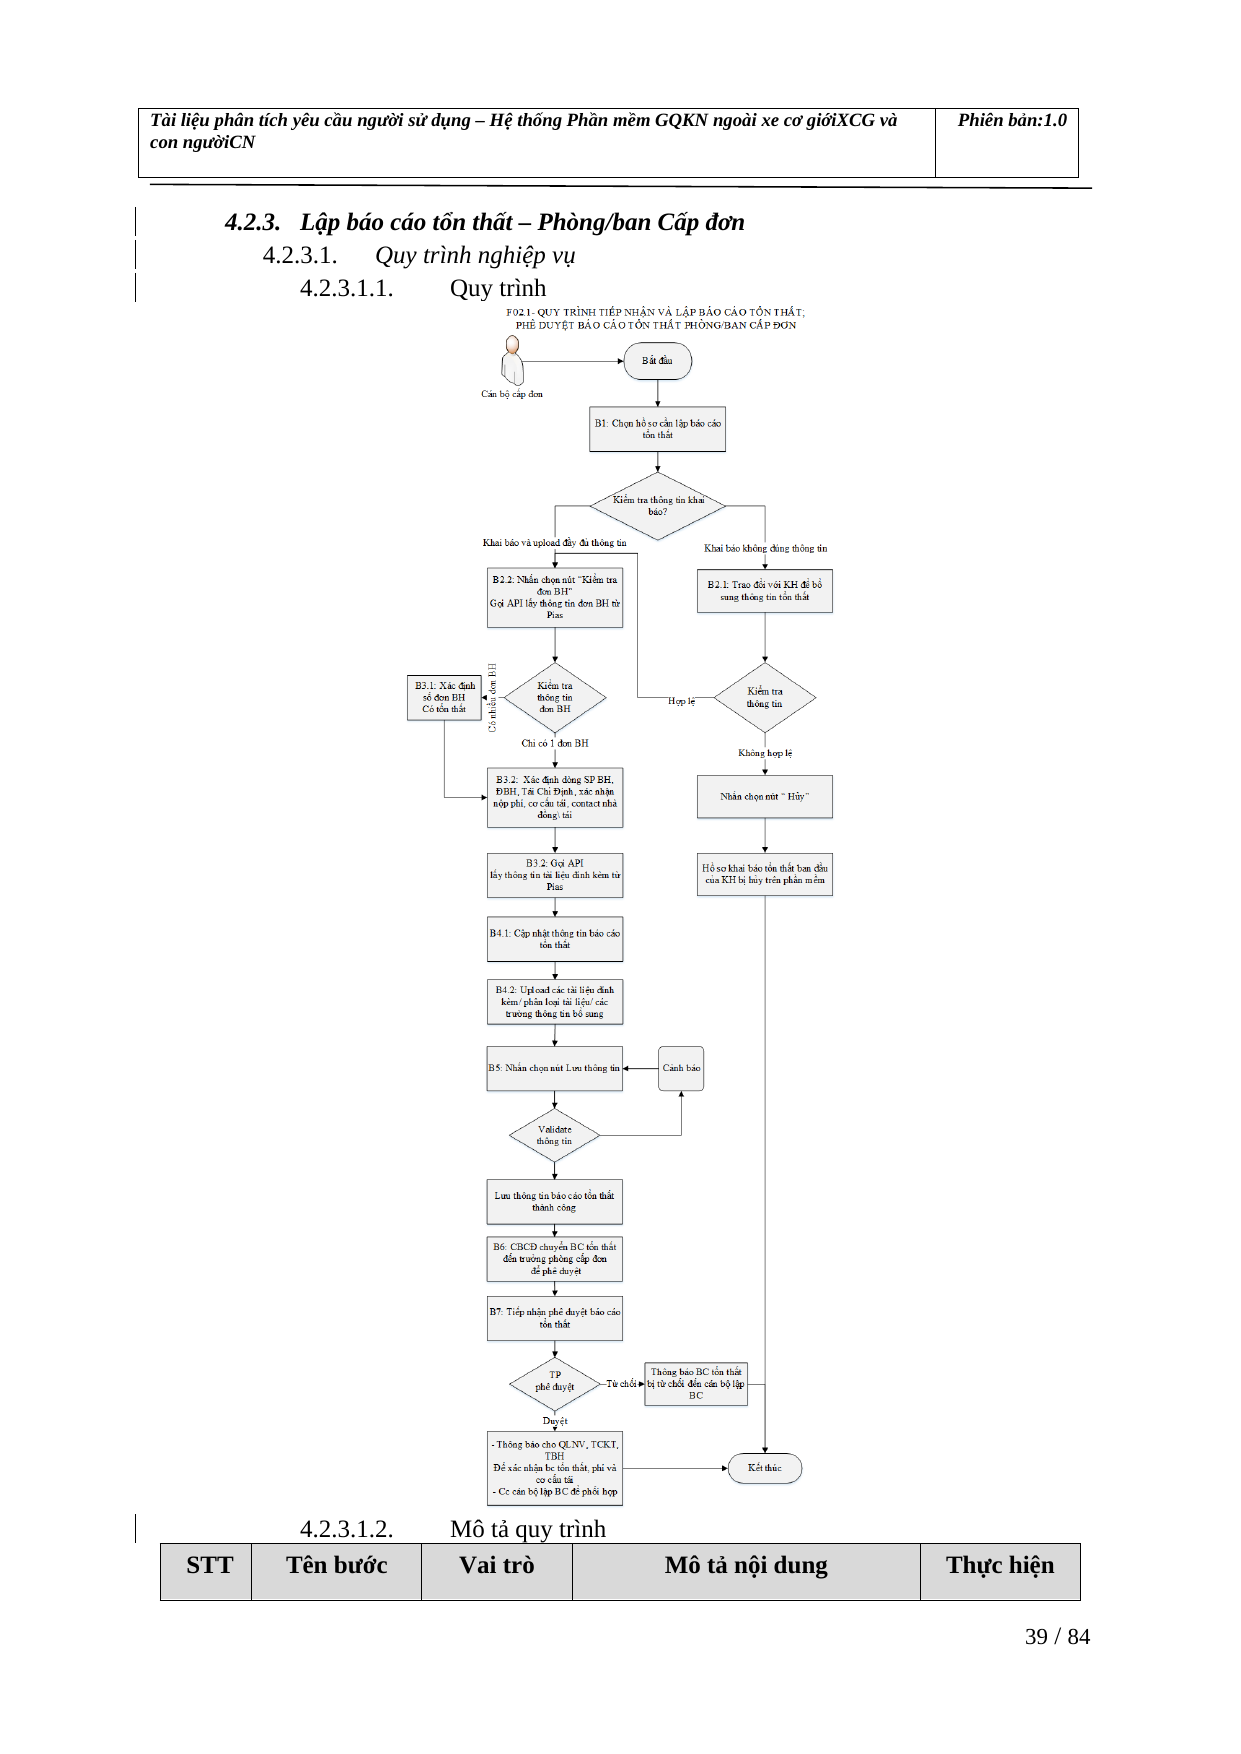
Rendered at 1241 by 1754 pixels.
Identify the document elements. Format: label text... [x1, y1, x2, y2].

subtitle Mô tả quy trình [300, 1514, 1090, 1543]
table_header Mô tả nội dung [573, 1544, 920, 1599]
table_header Tên bước [252, 1544, 421, 1599]
table_header Thực hiện [921, 1544, 1080, 1599]
subtitle Quy trình nghiệp vụ [263, 240, 1090, 269]
subtitle Lập báo cáo tổn thất – Phòng/ban Cấp đơn [225, 207, 1090, 236]
picture [404, 301, 836, 1511]
subtitle Quy trình [300, 273, 1090, 302]
table_header Vai trò [422, 1544, 572, 1599]
table_header STT [161, 1544, 251, 1599]
